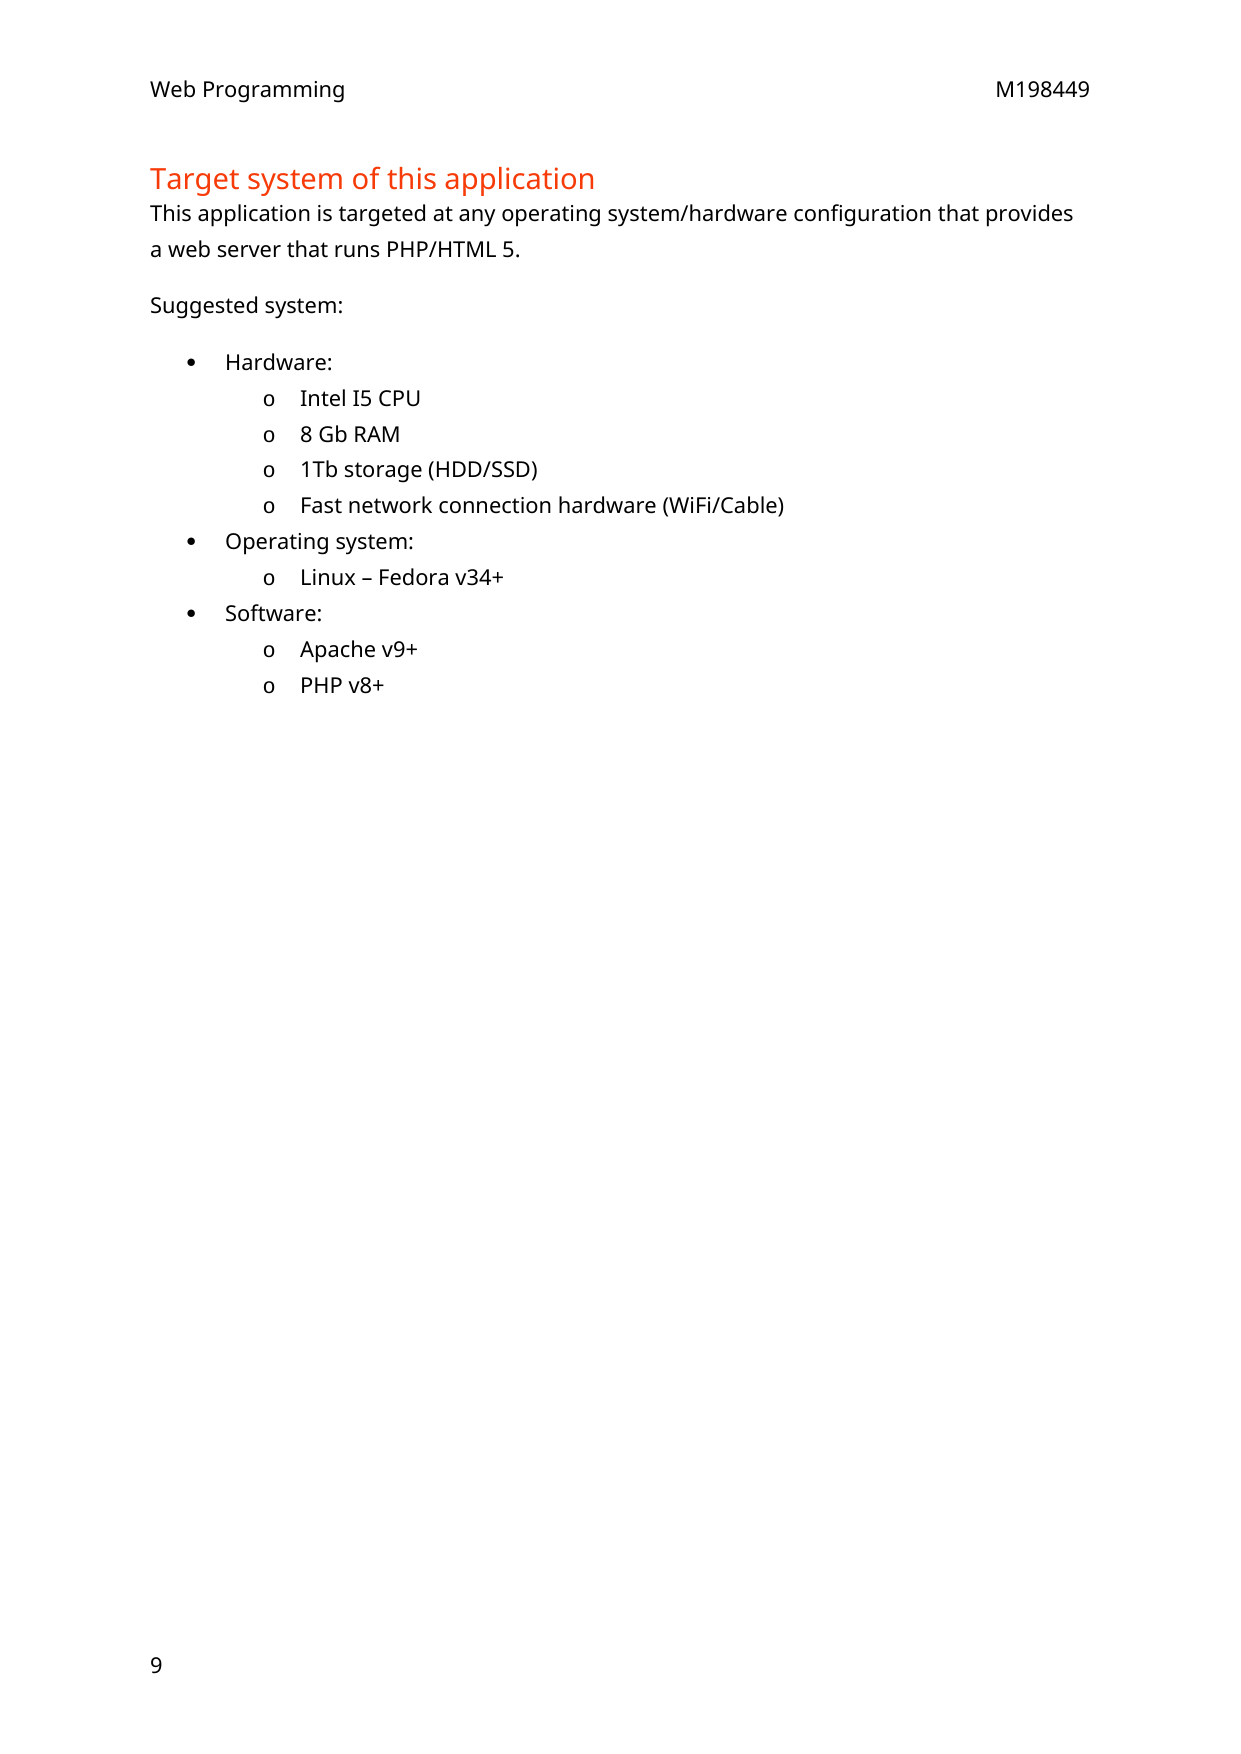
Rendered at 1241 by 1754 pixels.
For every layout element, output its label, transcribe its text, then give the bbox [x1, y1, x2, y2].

list PHP v8+ [262, 670, 1090, 700]
list 1Tb storage (HDD/SSD) [262, 454, 1090, 484]
list Intel I5 CPU [262, 383, 1090, 413]
list Operating system: [187, 526, 1090, 556]
text Suggested system: [150, 290, 1090, 320]
list Apache v9+ [262, 634, 1090, 664]
list Software: [187, 598, 1090, 628]
list 8 Gb RAM [262, 418, 1090, 448]
list Fast network connection hardware (WiFi/Cable) [262, 490, 1090, 520]
list Hardware: [187, 347, 1090, 377]
text This application is targeted at any operating system/hardware configuration that provides a web server that runs PHP/HTML 5. [150, 198, 1090, 263]
subtitle Target system of this application [150, 158, 1090, 198]
list Linux – Fedora v34+ [262, 562, 1090, 592]
